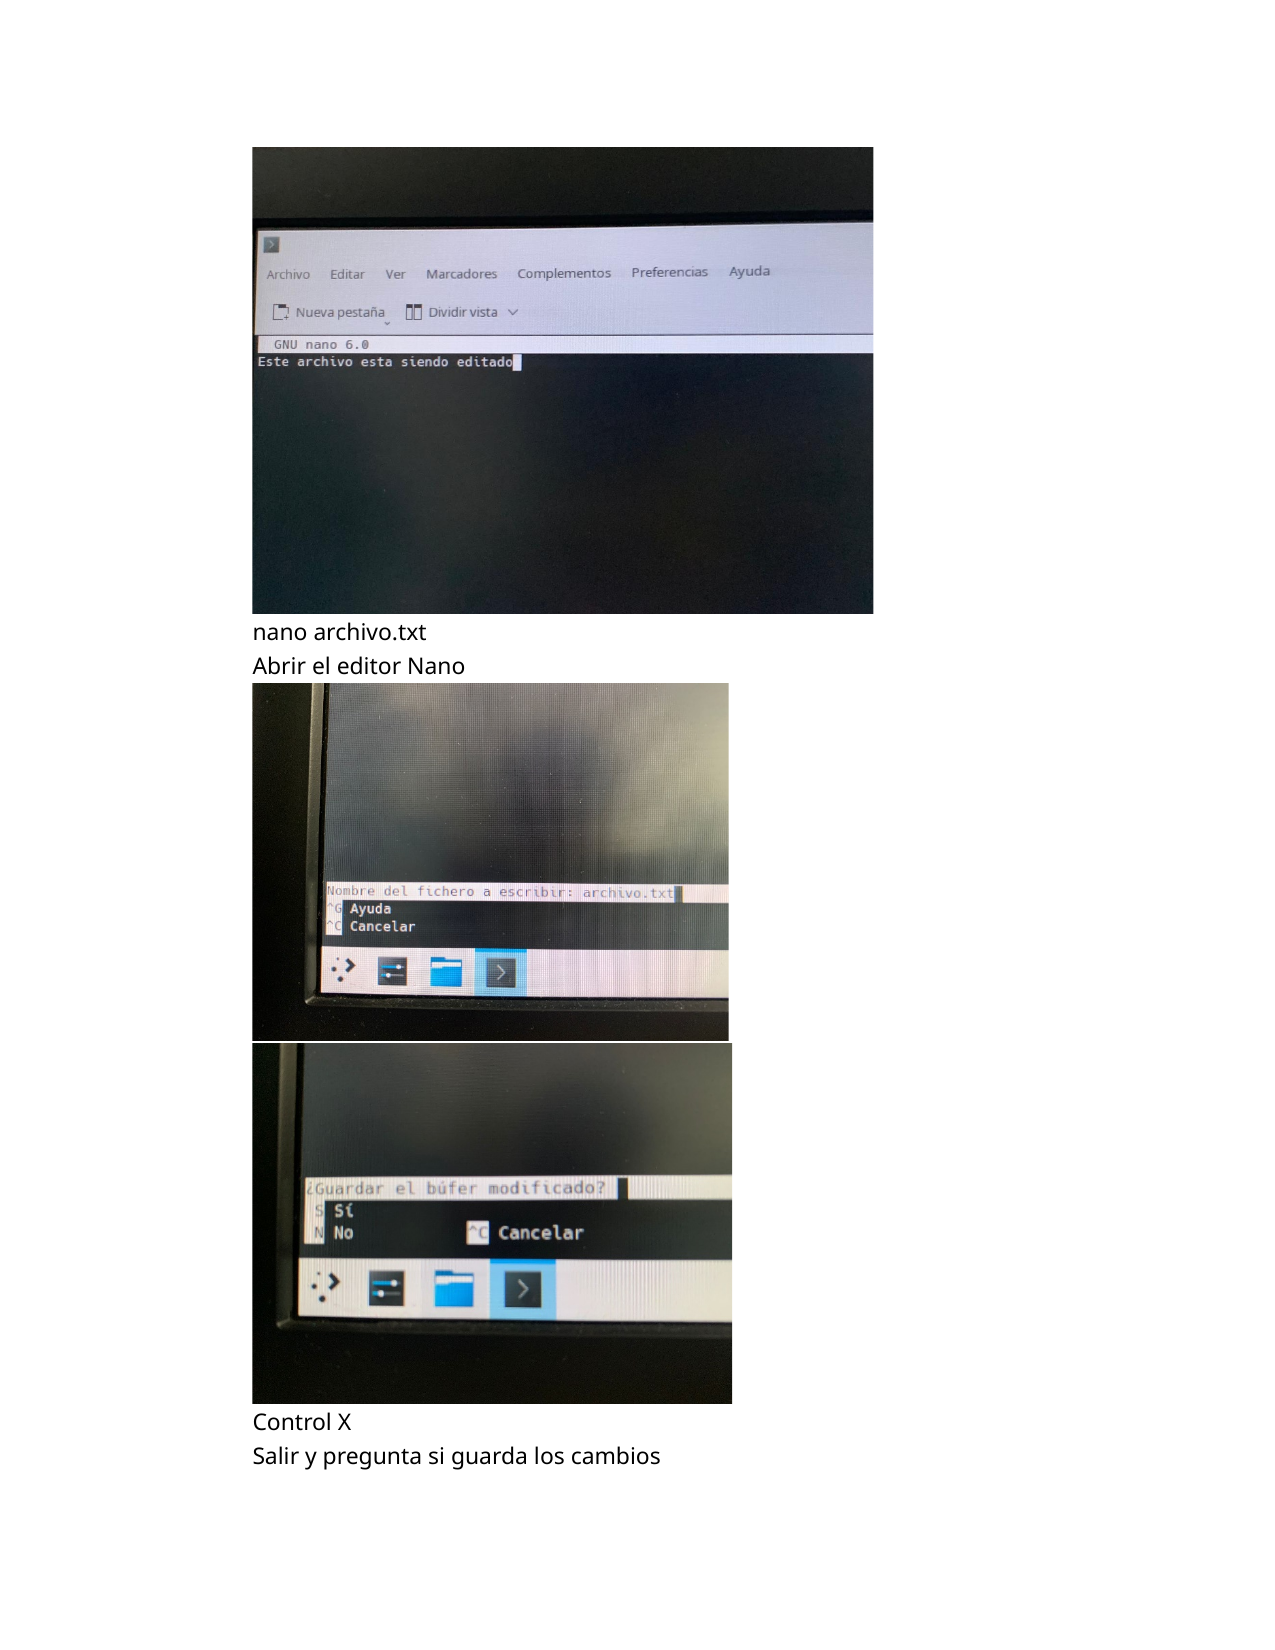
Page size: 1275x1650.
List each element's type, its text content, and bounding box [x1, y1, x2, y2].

picture [252, 683, 729, 1041]
list Abrir el editor Nano [252, 650, 1098, 681]
picture [252, 1043, 733, 1404]
list nano archivo.txt [252, 616, 1098, 647]
list Control X [252, 1406, 1098, 1437]
list Salir y pregunta si guarda los cambios [252, 1440, 1098, 1471]
picture [252, 147, 874, 614]
